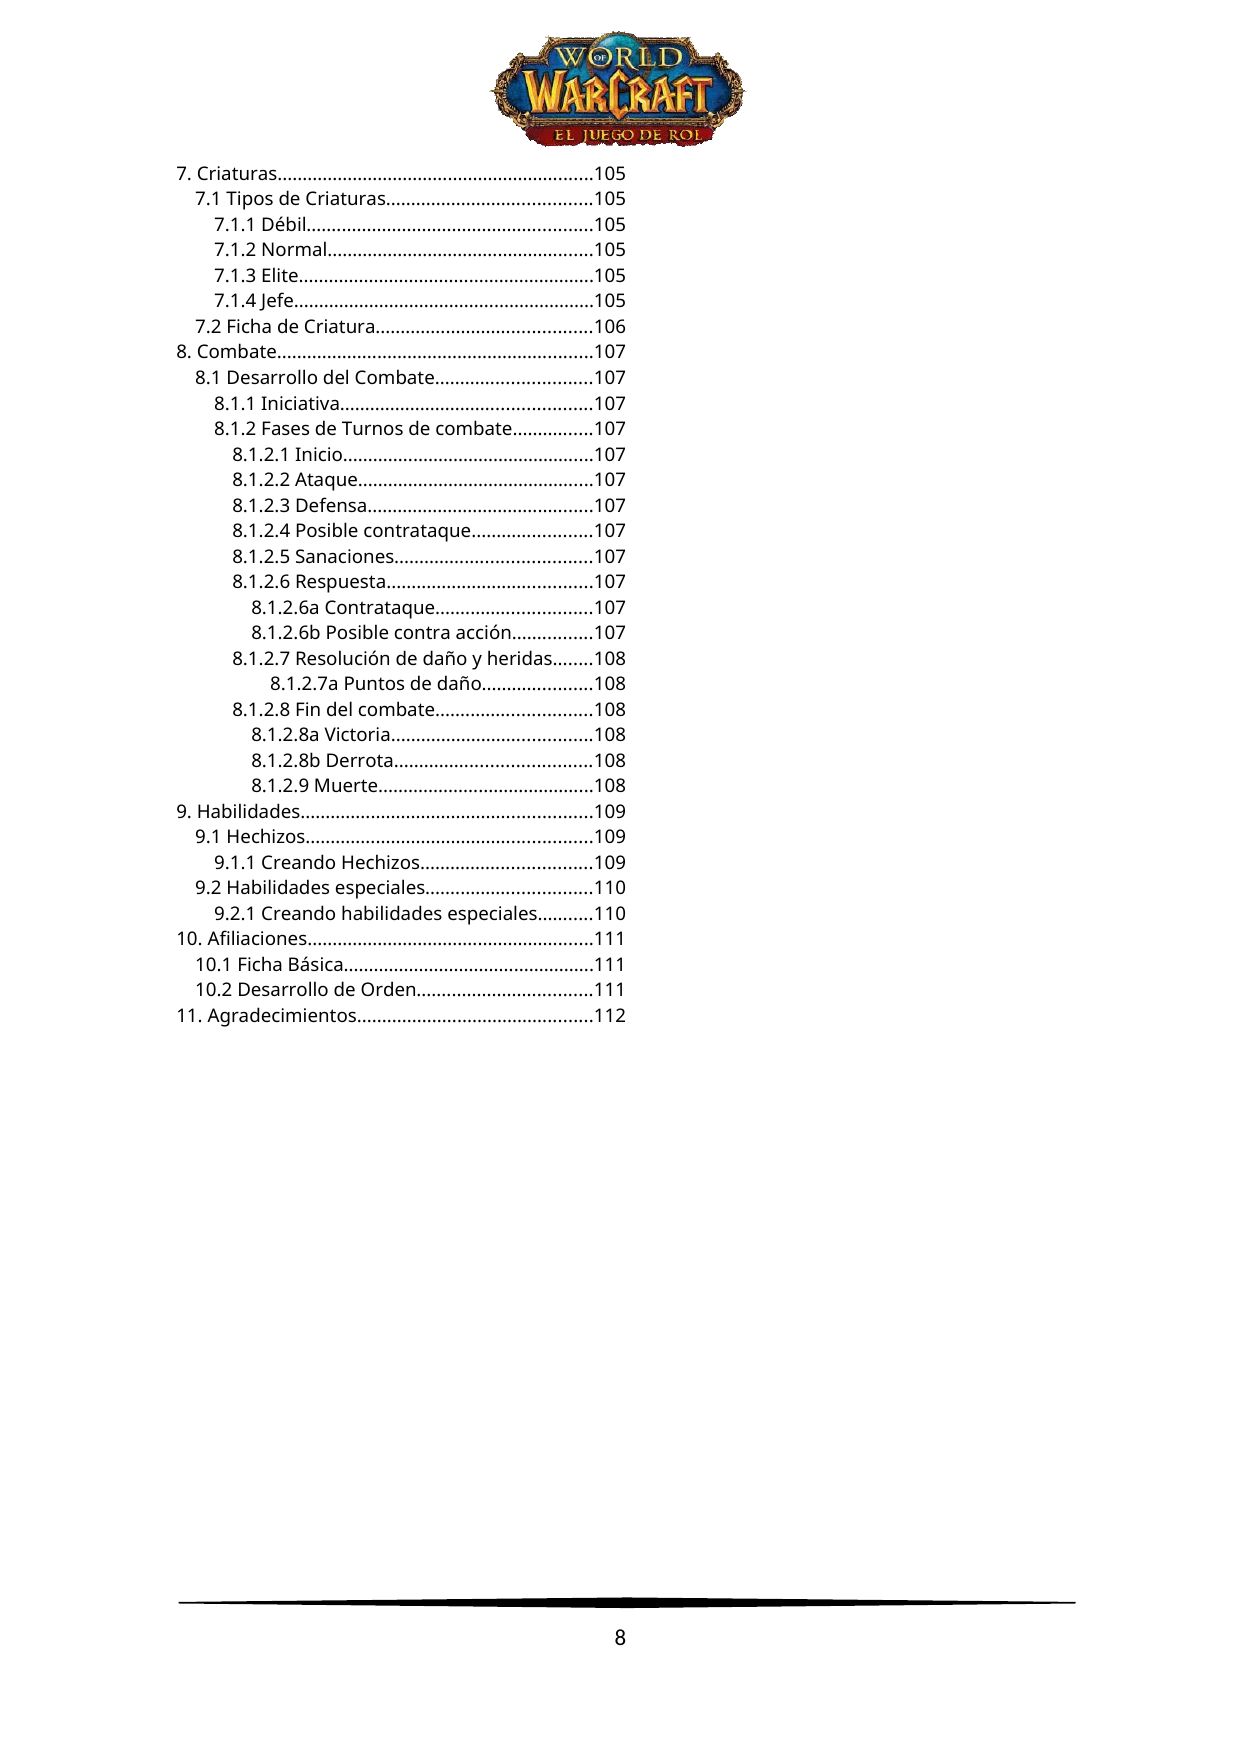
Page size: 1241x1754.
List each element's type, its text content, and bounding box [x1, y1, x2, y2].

text 8.1 Desarrollo del Combate 107 [195, 364, 1063, 390]
text 7. Criaturas 105 [176, 160, 1063, 186]
text 9. Habilidades 109 [176, 798, 1063, 824]
text 8.1.2 Fases de Turnos de combate 107 [214, 415, 1063, 441]
text 8.1.2.9 Muerte 108 [251, 773, 1063, 798]
text 7.1.4 Jefe 105 [214, 288, 1063, 313]
text 8.1.2.8 Fin del combate 108 [232, 696, 1063, 722]
text 7.1.2 Normal 105 [214, 237, 1063, 262]
text 8.1.2.6a Contrataque 107 [251, 594, 1063, 619]
text 8.1.2.7 Resolución de daño y heridas 108 [232, 645, 1063, 671]
text 7.1.1 Débil 105 [214, 211, 1063, 237]
picture [487, 26, 753, 157]
text 8.1.1 Iniciativa 107 [214, 390, 1063, 415]
text 8.1.2.3 Defensa 107 [232, 492, 1063, 517]
text 11. Agradecimientos 112 [176, 1002, 1063, 1028]
text 8.1.2.6 Respuesta 107 [232, 568, 1063, 594]
text 7.1.3 Elite 105 [214, 262, 1063, 288]
text 7.2 Ficha de Criatura 106 [195, 313, 1063, 339]
text 8.1.2.6b Posible contra acción 107 [251, 619, 1063, 645]
text 8.1.2.1 Inicio 107 [232, 441, 1063, 466]
text 9.2.1 Creando habilidades especiales 110 [214, 900, 1063, 926]
text 9.1.1 Creando Hechizos 109 [214, 849, 1063, 875]
text 8.1.2.4 Posible contrataque 107 [232, 517, 1063, 543]
text 10.2 Desarrollo de Orden 111 [195, 977, 1063, 1002]
text 8.1.2.7a Puntos de daño 108 [270, 671, 1063, 696]
text 8.1.2.5 Sanaciones 107 [232, 543, 1063, 568]
text 7.1 Tipos de Criaturas 105 [195, 186, 1063, 211]
text 10.1 Ficha Básica 111 [195, 951, 1063, 977]
text 10. Afiliaciones 111 [176, 926, 1063, 951]
text 9.2 Habilidades especiales 110 [195, 875, 1063, 900]
text 8.1.2.8b Derrota 108 [251, 747, 1063, 773]
text 9.1 Hechizos 109 [195, 824, 1063, 849]
text 8.1.2.8a Victoria 108 [251, 722, 1063, 747]
text 8.1.2.2 Ataque 107 [232, 466, 1063, 492]
text 8. Combate 107 [176, 339, 1063, 364]
